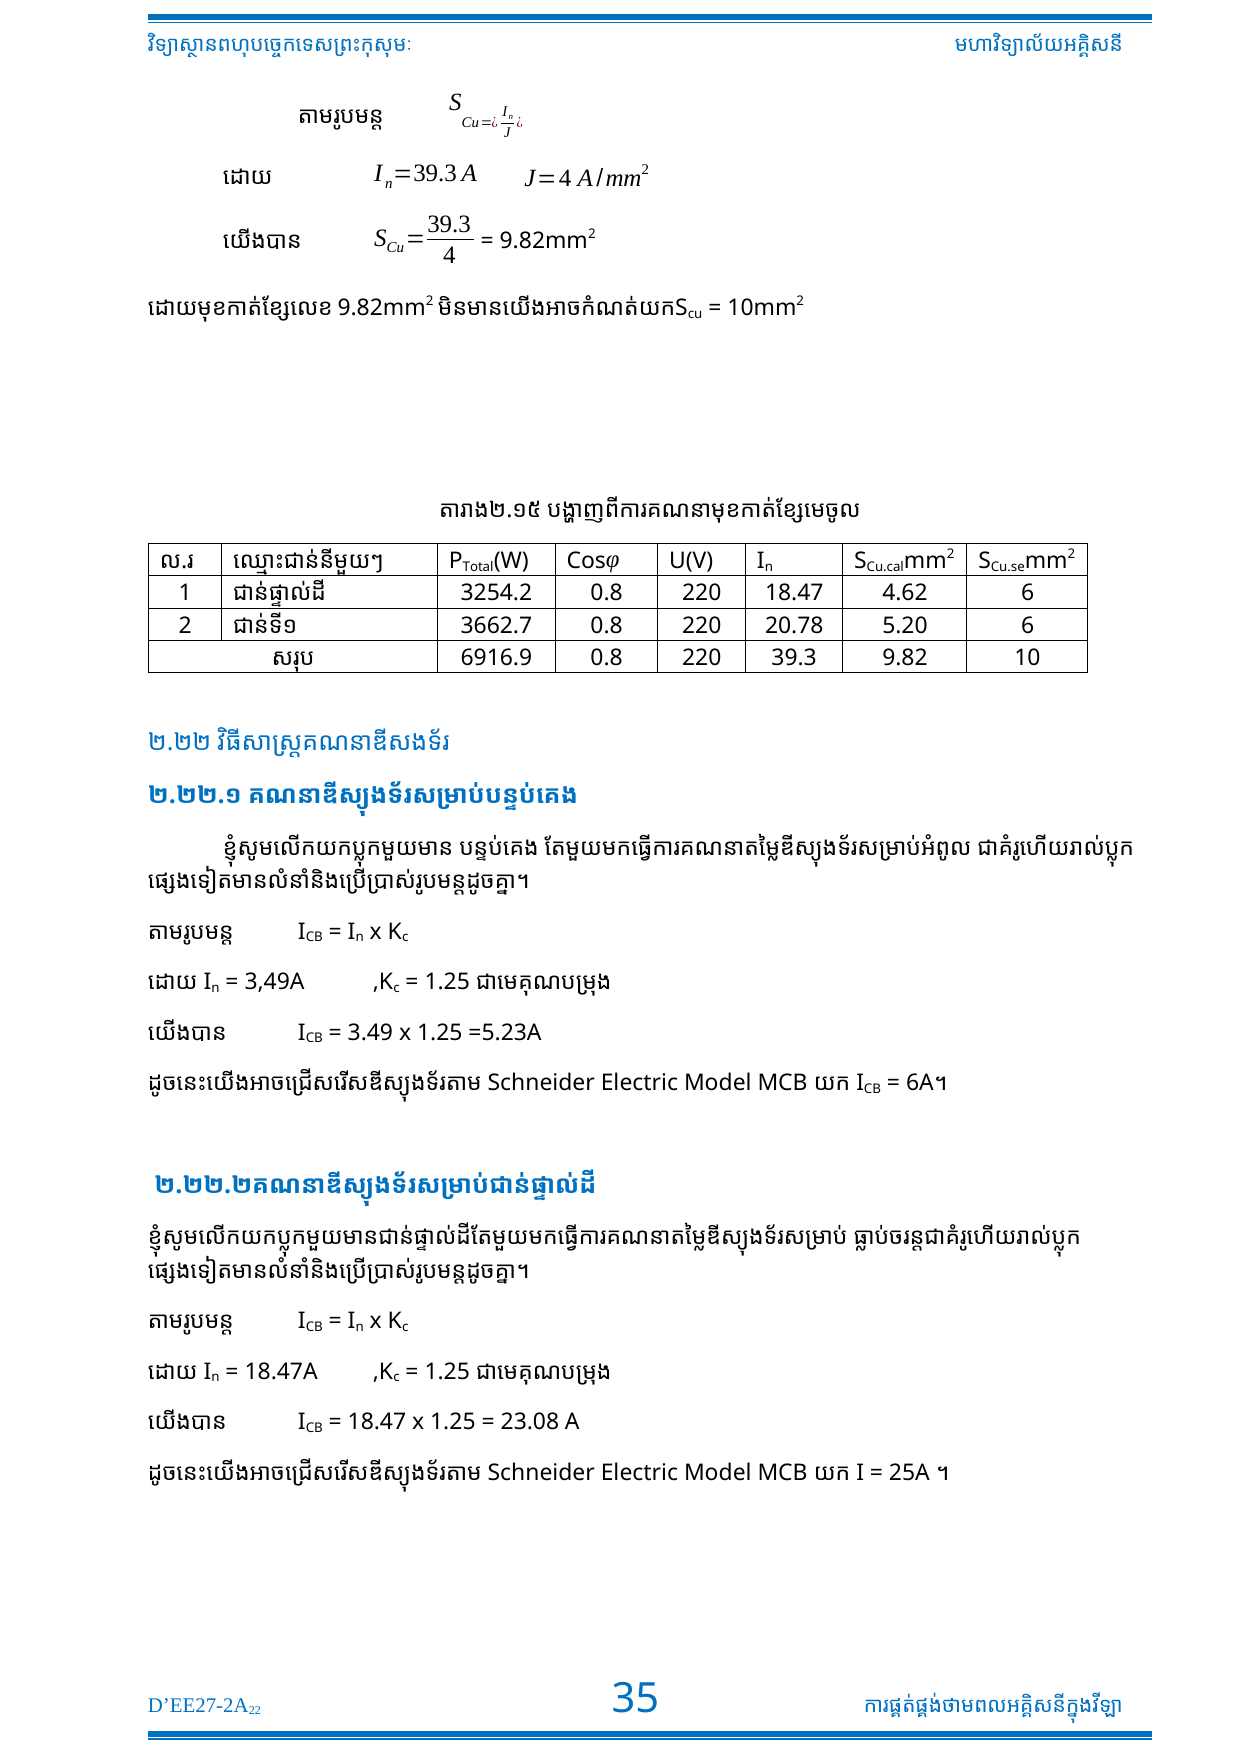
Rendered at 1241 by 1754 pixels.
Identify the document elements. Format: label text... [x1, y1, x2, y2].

text ដូចនេះយើងអាចជ្រើសរើសឌីស្យុងទ័រតាម Schneider Electric Model MCB យក I = 25A ។ [148, 1456, 1152, 1487]
table_header ល.រ [149, 544, 221, 575]
table_header SCu.semm2 [967, 544, 1087, 575]
table_header SCu.calmm2 [843, 544, 966, 575]
table_cell សរុប [149, 641, 437, 672]
table_cell 5.20 [843, 609, 966, 640]
table_cell 18.47 [746, 576, 842, 607]
table_cell 220 [658, 576, 745, 607]
text ២.២២.២គណនាឌីស្យុងទ័រសម្រាប់ជាន់ផ្ទាល់ដី [148, 1167, 1152, 1201]
text តាមរូបមន្ត​ ICB = In x Kc [148, 1304, 1152, 1336]
table_cell 220 [658, 609, 745, 640]
text ដោយ [148, 160, 1152, 191]
table_cell 9.82 [843, 641, 966, 672]
table_cell ជាន់ទី១ [222, 609, 437, 640]
table_header Cos [556, 544, 657, 575]
table_cell 10 [967, 641, 1087, 672]
text ២.២២.១ គណនាឌីស្យុងទ័រសម្រាប់បន្ទប់គេង [148, 777, 1152, 811]
text យើងបាន ICB = 18.47 x 1.25 = 23.08 A [148, 1405, 1152, 1436]
table_cell 20.78 [746, 609, 842, 640]
table_cell 0.8 [556, 641, 657, 672]
table_cell 3662.7 [438, 609, 555, 640]
table_cell 6 [967, 609, 1087, 640]
text យើងបាន =​​ 9.82mm2 [148, 211, 1152, 269]
text ដូចនេះយើងអាចជ្រើសរើសឌីស្យុងទ័រតាម Schneider Electric Model MCB យក ICB = 6A។ [148, 1066, 1152, 1097]
table_header PTotal(W) [438, 544, 555, 575]
table_cell ជាន់ផ្ទាល់ដី [222, 576, 437, 607]
text តារាង២.១៥ បង្ហាញពីការគណនាមុខកាត់ខ្សែមេចូល [148, 492, 1152, 524]
table_cell 6916.9 [438, 641, 555, 672]
text យើងបាន ICB = 3.49 x 1.25 =5.23A [148, 1015, 1152, 1047]
table_header In [746, 544, 842, 575]
table_cell 220 [658, 641, 745, 672]
text ដោយ In = 18.47A ,Kc = 1.25 ជាមេគុណបម្រុង [148, 1355, 1152, 1386]
table_cell 3254.2 [438, 576, 555, 607]
table_cell 0.8 [556, 609, 657, 640]
table_cell 4.62 [843, 576, 966, 607]
text ២.២២ វិធីសាស្ត្រគណនាឌីសងទ័រ [148, 723, 1152, 758]
text ខ្ញុំសូមលើកយកប្លុកមួយមានជាន់ផ្ទាល់ដី​តែមួយមកធ្វើការគណនាតម្លៃឌីស្យុងទ័រសម្រាប់ ធ្លាប់ចរន្តជាគំរូហើយរាល់ប្លុកផ្សេងទៀតមានលំនាំនិងប្រើប្រាស់រូបមន្តដូចគ្នា។ [148, 1220, 1152, 1285]
table_cell 1 [149, 576, 221, 607]
text តាមរូបមន្ត [148, 89, 1152, 141]
text តាមរូបមន្ត​ ICB = In x Kc [148, 914, 1152, 946]
table_cell 39.3 [746, 641, 842, 672]
table_cell 0.8 [556, 576, 657, 607]
text ខ្ញុំសូមលើកយកប្លុកមួយមាន បន្ទប់គេង តែមួយមកធ្វើការគណនាតម្លៃឌីស្យុងទ័រសម្រាប់អំពូល ជាគំរូហើយរាល់ប្លុកផ្សេងទៀតមានលំនាំនិងប្រើប្រាស់រូបមន្តដូចគ្នា។ [148, 830, 1152, 895]
table_header U(V) [658, 544, 745, 575]
table_cell 6 [967, 576, 1087, 607]
table_header ឈ្មោះជាន់នីមួយៗ [222, 544, 437, 575]
table_cell 2 [149, 609, 221, 640]
text ដោយមុខកាត់ខ្សែលេខ9.82mm2មិនមានយើងអាចកំណត់យក​Scu = 10mm2 [148, 291, 1152, 322]
text ដោយ In = 3,49A ,Kc = 1.25 ជាមេគុណបម្រុង [148, 965, 1152, 996]
